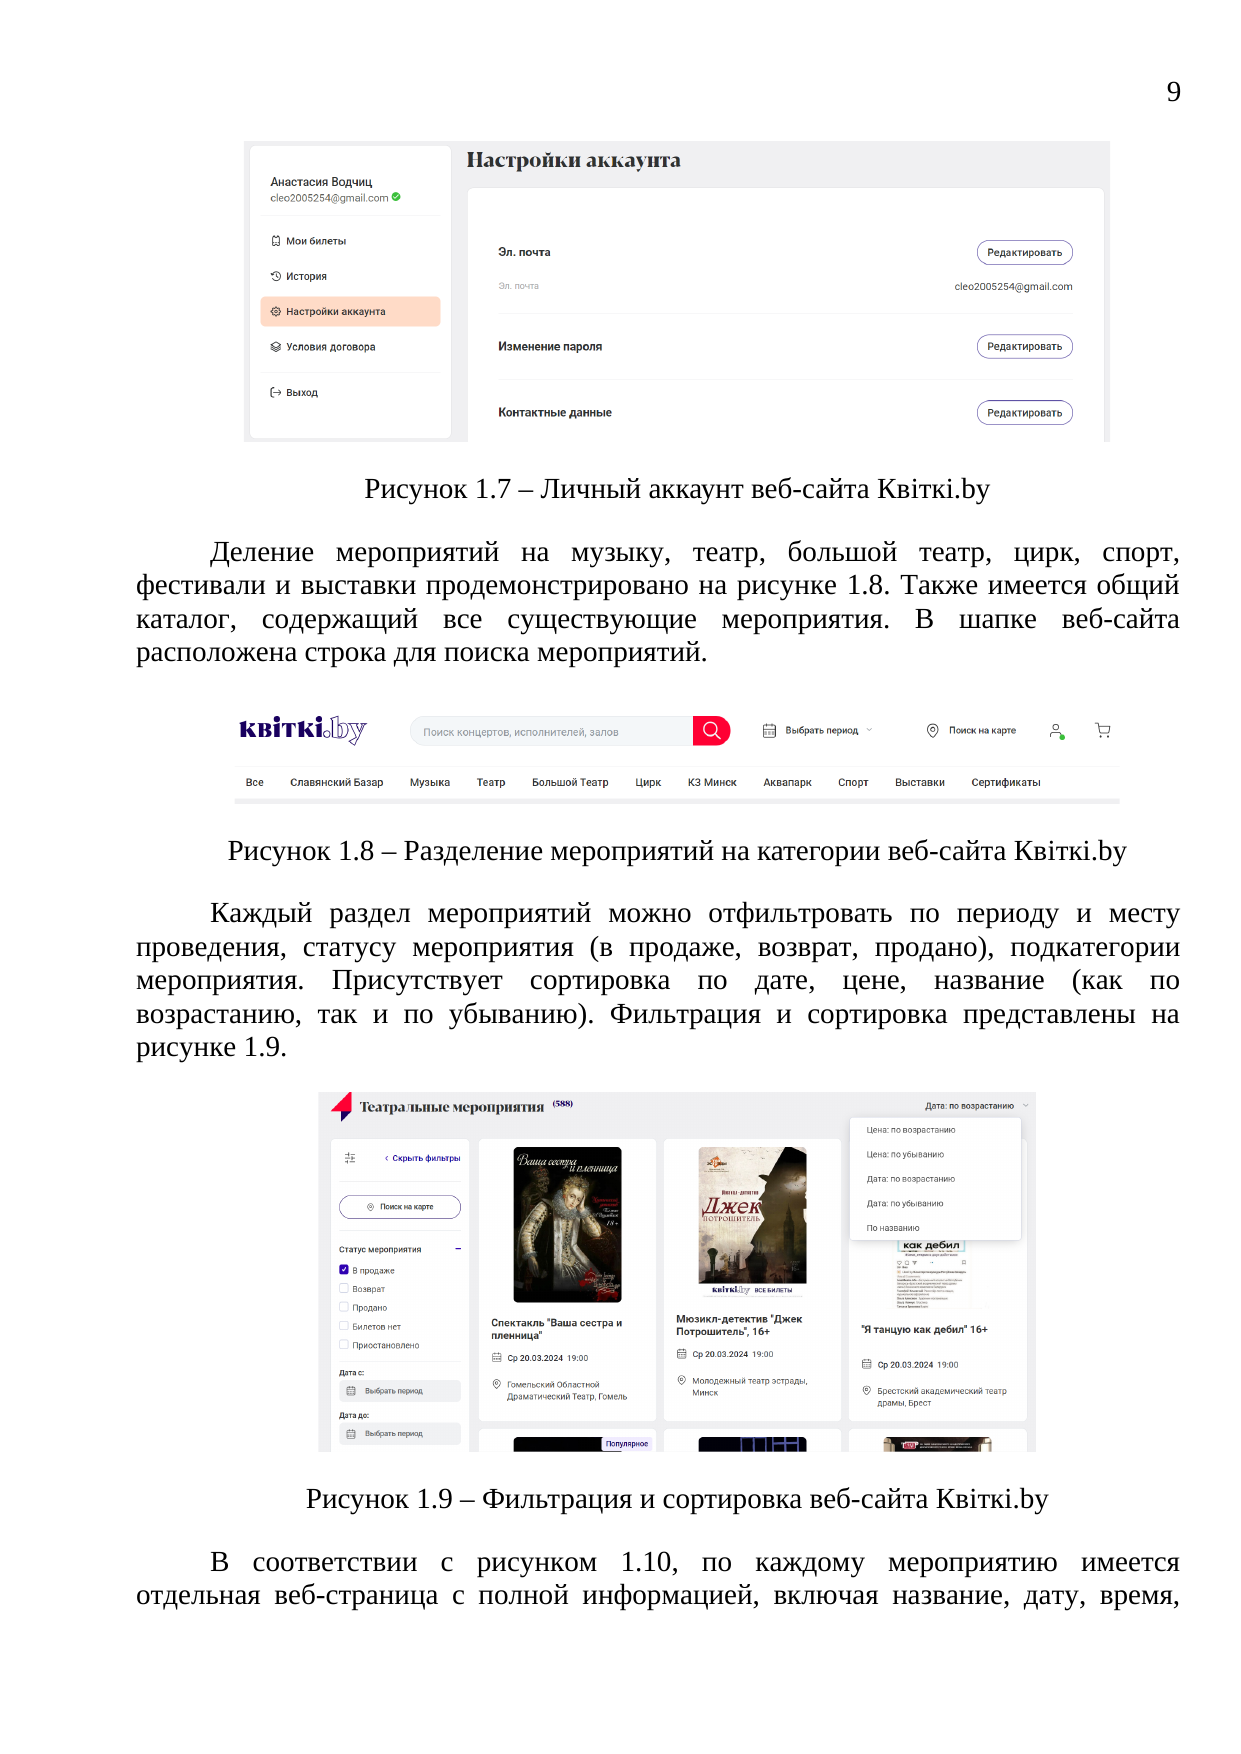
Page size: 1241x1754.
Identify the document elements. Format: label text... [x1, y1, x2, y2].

text Рисунок 1.9 – Фильтрация и сортировка веб-сайта Квiткi.by [136, 1481, 1181, 1514]
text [136, 1544, 1181, 1611]
text Рисунок 1.7 – Личный аккаунт веб-сайта Квiткi.by [136, 471, 1181, 505]
picture [234, 697, 1120, 804]
picture [243, 141, 1111, 442]
picture [318, 1092, 1036, 1452]
text Деление мероприятий на музыку, театр, большой театр, цирк, спорт, фестивали и выставки продемонстрировано на рисунке 1.8. Также имеется общий каталог, содержащий все существующие мероприятия. В шапке веб-сайта расположена строка для поиска мероприятий. [136, 534, 1181, 668]
text Каждый раздел мероприятий можно отфильтровать по периоду и месту проведения, статусу мероприятия (в продаже, возврат, продано), подкатегории мероприятия. Присутствует сортировка по дате, цене, название (как по возрастанию, так и по убыванию). Фильтрация и сортировка представлены на рисунке 1.9. [136, 895, 1181, 1063]
text Рисунок 1.8 – Разделение мероприятий на категории веб-сайта Квiткi.by [136, 833, 1181, 866]
